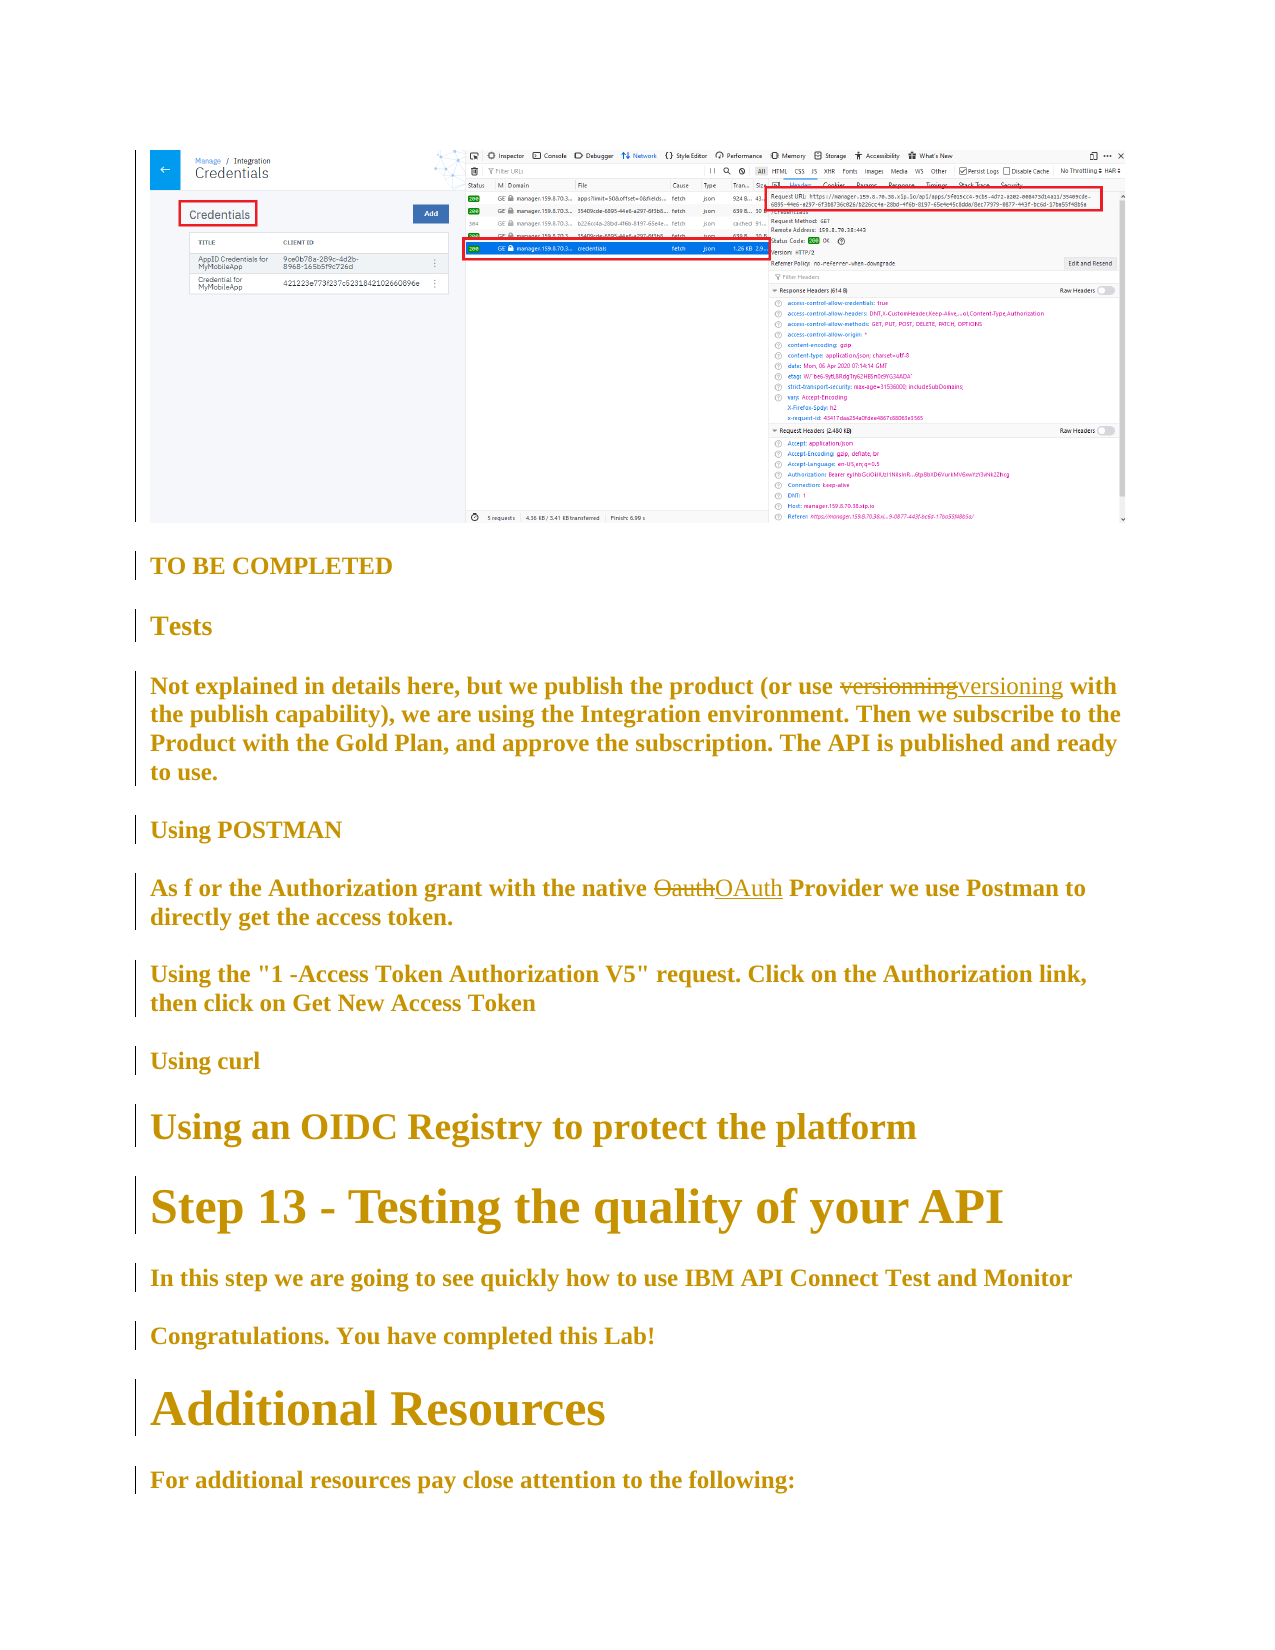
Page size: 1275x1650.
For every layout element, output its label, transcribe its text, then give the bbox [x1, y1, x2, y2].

text Congratulations. You have completed this Lab! [150, 1321, 1125, 1350]
subtitle Using POSTMAN [150, 815, 1125, 844]
text Not explained in details here, but we publish the product (or use with the publish capability), we are using the Integration environment. Then we subscribe to the Product with the Gold Plan, and approve the subscription. The API is published and ready to use. [150, 671, 1125, 786]
subtitle Tests [150, 609, 1125, 642]
text In this step we are going to see quickly how to use IBM API Connect Test and Monitor [150, 1263, 1125, 1292]
text Using the "1 -Access Token Authorization V5" request. Click on the Authorization link, then click on Get New Access Token [150, 959, 1125, 1017]
picture [150, 150, 1125, 523]
text TO BE COMPLETED [150, 551, 1125, 580]
subtitle Step 13 - Testing the quality of your API [150, 1176, 1125, 1234]
subtitle Additional Resources [150, 1379, 1125, 1436]
subtitle Using curl [150, 1046, 1125, 1075]
text For additional resources pay close attention to the following: [150, 1466, 1125, 1494]
text As f or the Authorization grant with the native Provider we use Postman to directly get the access token. [150, 873, 1125, 930]
subtitle Using an OIDC Registry to protect the platform [150, 1104, 1125, 1147]
